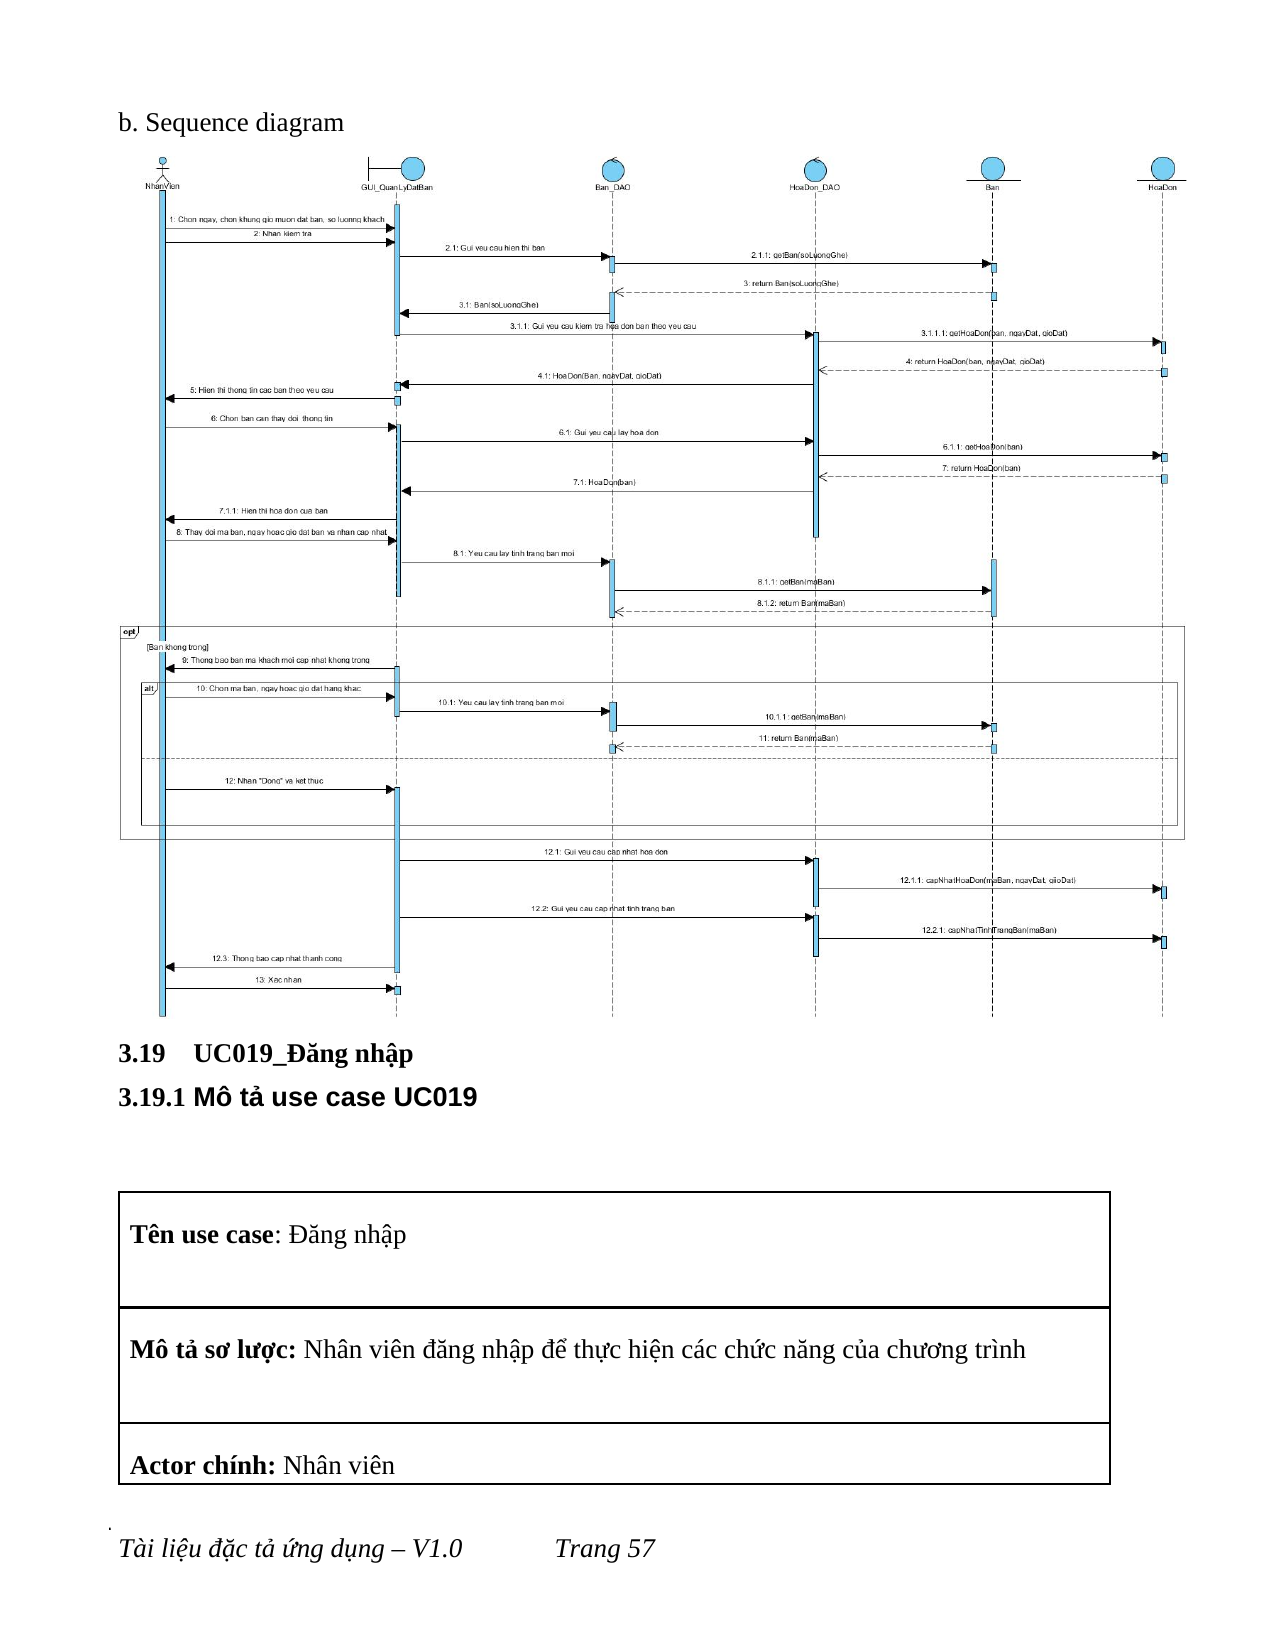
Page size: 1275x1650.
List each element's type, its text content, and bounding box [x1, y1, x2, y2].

subtitle Mô tả use case UC019 [118, 1081, 1186, 1112]
subtitle UC019_Đăng nhập [118, 1037, 1186, 1068]
table_header Tên use case: Đăng nhập [120, 1193, 1109, 1306]
text b. Sequence diagram [118, 106, 1186, 137]
picture [118, 156, 1187, 1019]
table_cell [120, 1424, 1109, 1482]
table_cell Mô tả sơ lược: Nhân viên đăng nhập để thực hiện các chức năng của chương trình [120, 1309, 1109, 1422]
